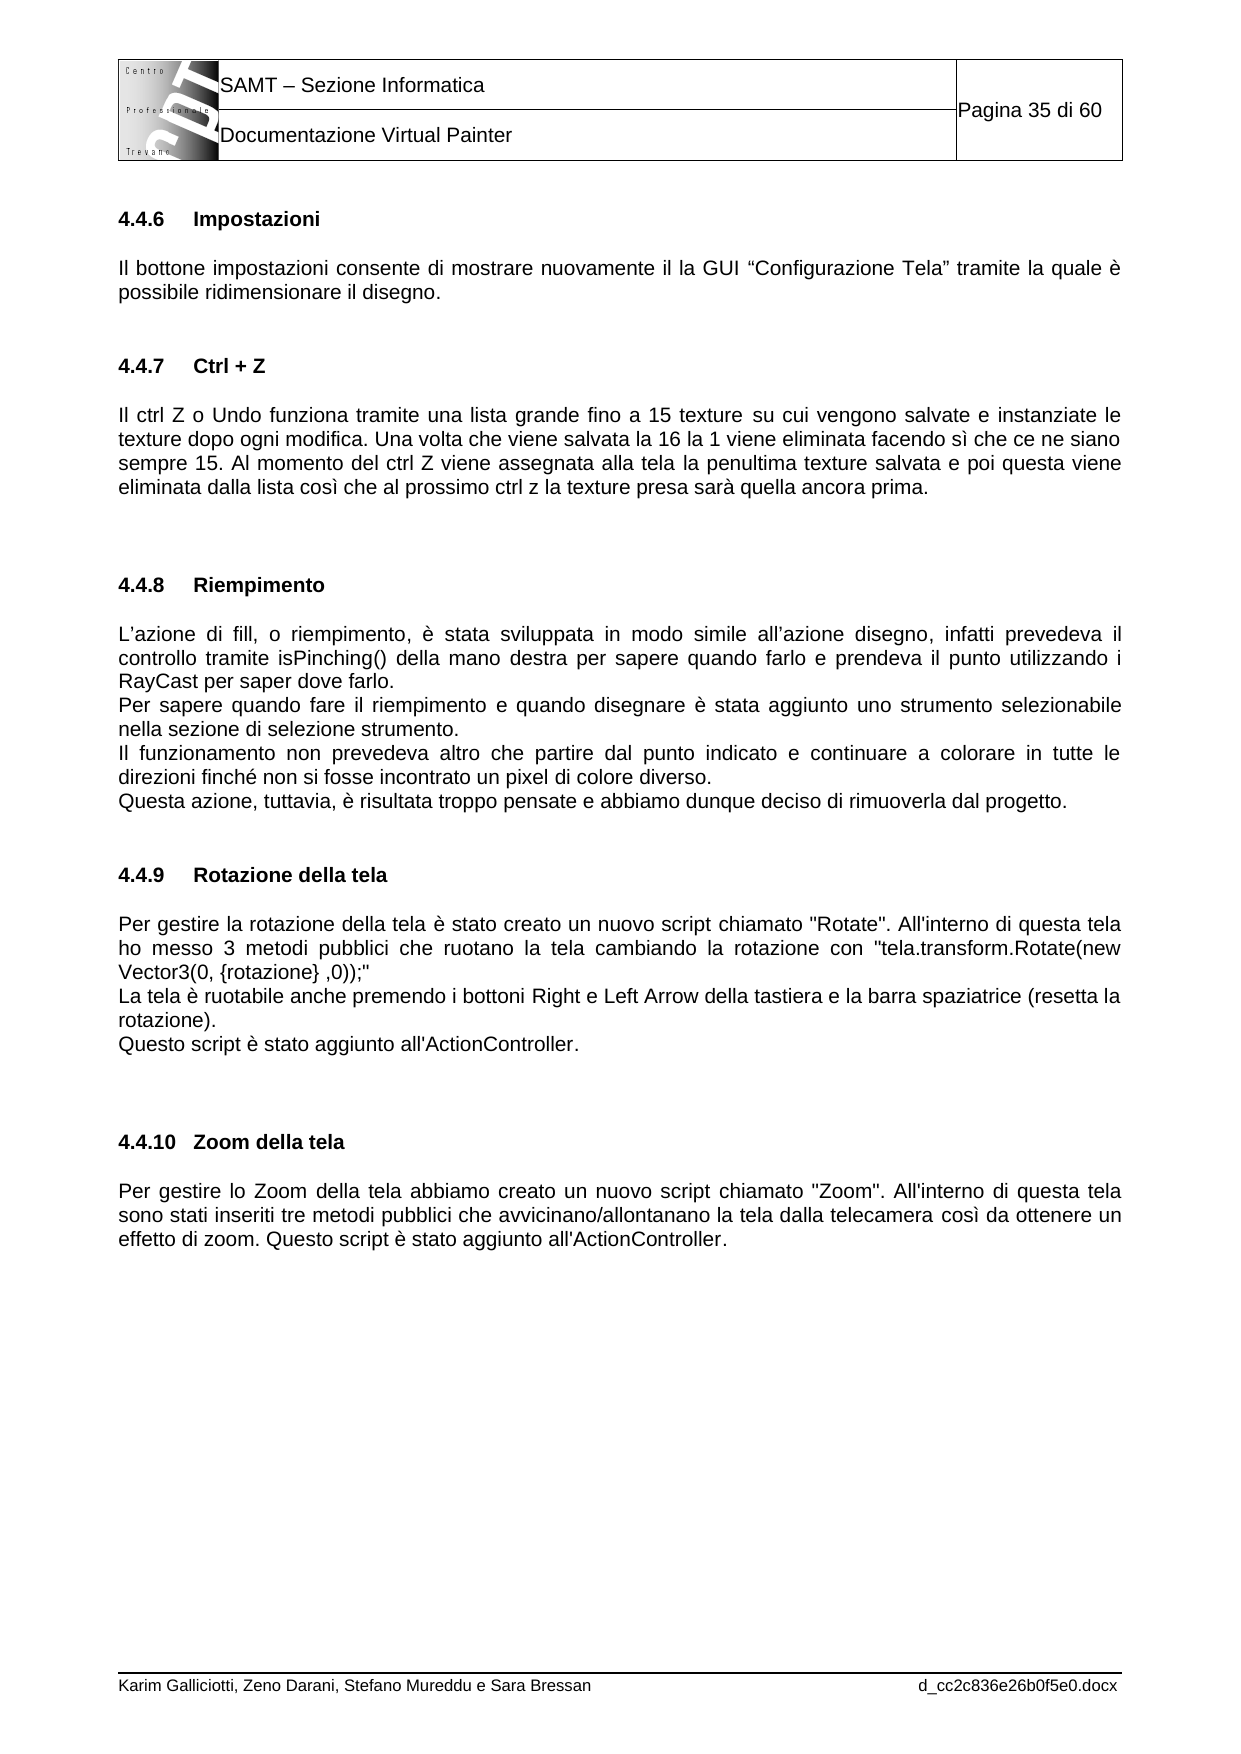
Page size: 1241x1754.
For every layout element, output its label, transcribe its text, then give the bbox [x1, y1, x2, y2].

text L’azione di fill, o riempimento, è stata sviluppata in modo simile all’azione disegno, infatti prevedeva il controllo tramite isPinching() della mano destra per sapere quando farlo e prendeva il punto utilizzando i RayCast per saper dove farlo. [118, 621, 1122, 693]
text La tela è ruotabile anche premendo i bottoni Right e Left Arrow della tastiera e la barra spaziatrice (resetta la rotazione). [118, 984, 1122, 1032]
subtitle Riempimento [118, 572, 1122, 596]
text Questo script è stato aggiunto all'ActionController. [118, 1032, 1122, 1056]
text Per gestire lo Zoom della tela abbiamo creato un nuovo script chiamato "Zoom". All'interno di questa tela sono stati inseriti tre metodi pubblici che avvicinano/allontanano la tela dalla telecamera così da ottenere un effetto di zoom. Questo script è stato aggiunto all'ActionController. [118, 1179, 1122, 1251]
picture [118, 60, 219, 160]
text Per gestire la rotazione della tela è stato creato un nuovo script chiamato "Rotate". All'interno di questa tela ho messo 3 metodi pubblici che ruotano la tela cambiando la rotazione con "tela.transform.Rotate(new Vector3(0, {rotazione} ,0));" [118, 912, 1122, 984]
subtitle Ctrl + Z [118, 354, 1122, 378]
text Questa azione, tuttavia, è risultata troppo pensate e abbiamo dunque deciso di rimuoverla dal progetto. [118, 789, 1122, 813]
subtitle Rotazione della tela [118, 863, 1122, 887]
text Il funzionamento non prevedeva altro che partire dal punto indicato e continuare a colorare in tutte le direzioni finché non si fosse incontrato un pixel di colore diverso. [118, 741, 1122, 789]
subtitle Impostazioni [118, 207, 1122, 231]
text Per sapere quando fare il riempimento e quando disegnare è stata aggiunto uno strumento selezionabile nella sezione di selezione strumento. [118, 693, 1122, 741]
text Il ctrl Z o Undo funziona tramite una lista grande fino a 15 texture su cui vengono salvate e instanziate le texture dopo ogni modifica. Una volta che viene salvata la 16 la 1 viene eliminata facendo sì che ce ne siano sempre 15. Al momento del ctrl Z viene assegnata alla tela la penultima texture salvata e poi questa viene eliminata dalla lista così che al prossimo ctrl z la texture presa sarà quella ancora prima. [118, 403, 1122, 498]
text Il bottone impostazioni consente di mostrare nuovamente il la GUI “Configurazione Tela” tramite la quale è possibile ridimensionare il disegno. [118, 256, 1122, 304]
subtitle Zoom della tela [118, 1130, 1122, 1154]
